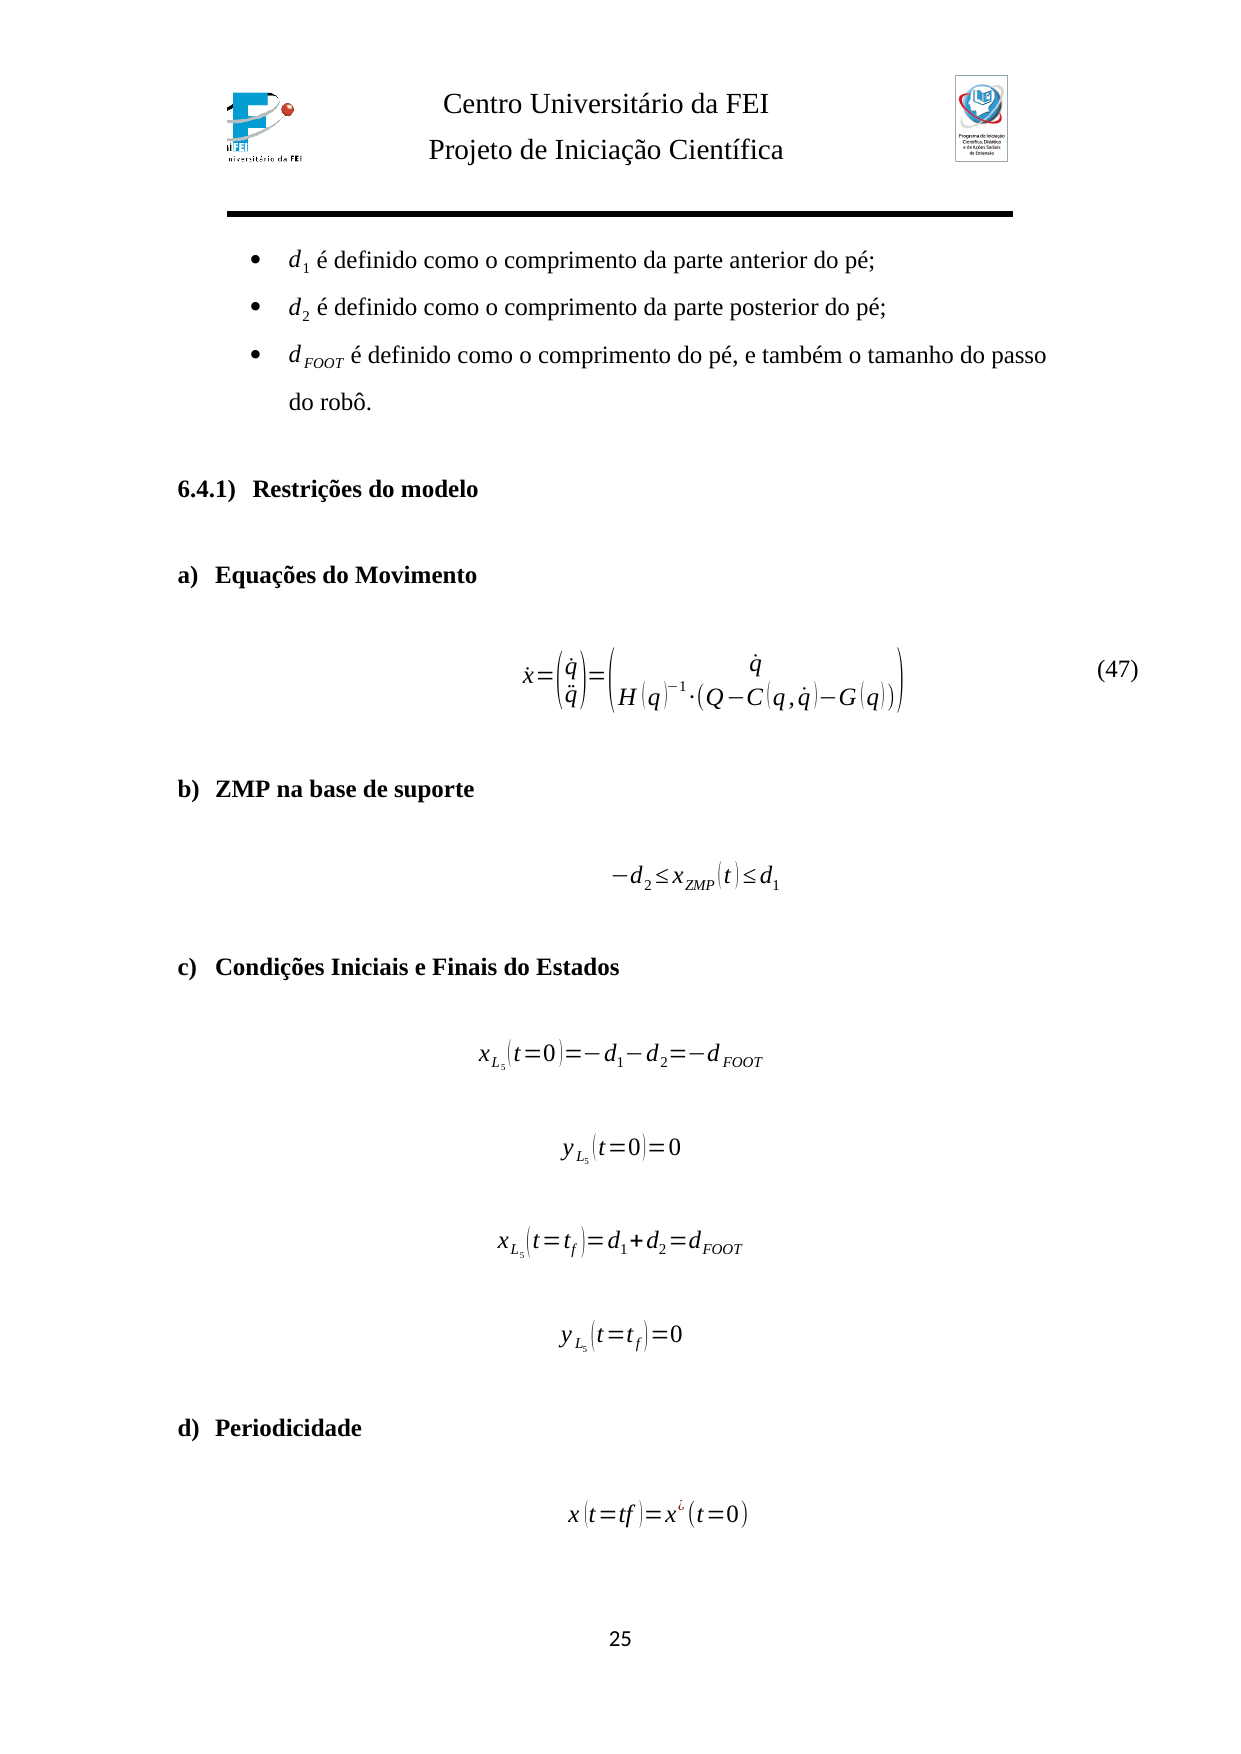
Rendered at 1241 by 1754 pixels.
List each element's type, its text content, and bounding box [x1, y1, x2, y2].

list ZMP na base de suporte [177, 774, 1063, 803]
list Condições Iniciais e Finais do Estados [177, 952, 1063, 980]
list é definido como o comprimento do pé, e também o tamanho do passo do robô. [251, 340, 1063, 416]
list Restrições do modelo [177, 474, 1063, 502]
picture [954, 73, 1009, 163]
list é definido como o comprimento da parte posterior do pé; [251, 292, 1063, 326]
picture [227, 92, 302, 162]
list é definido como o comprimento da parte anterior do pé; [251, 245, 1063, 278]
list Periodicidade [177, 1413, 1063, 1442]
list Equações do Movimento [177, 560, 1063, 589]
